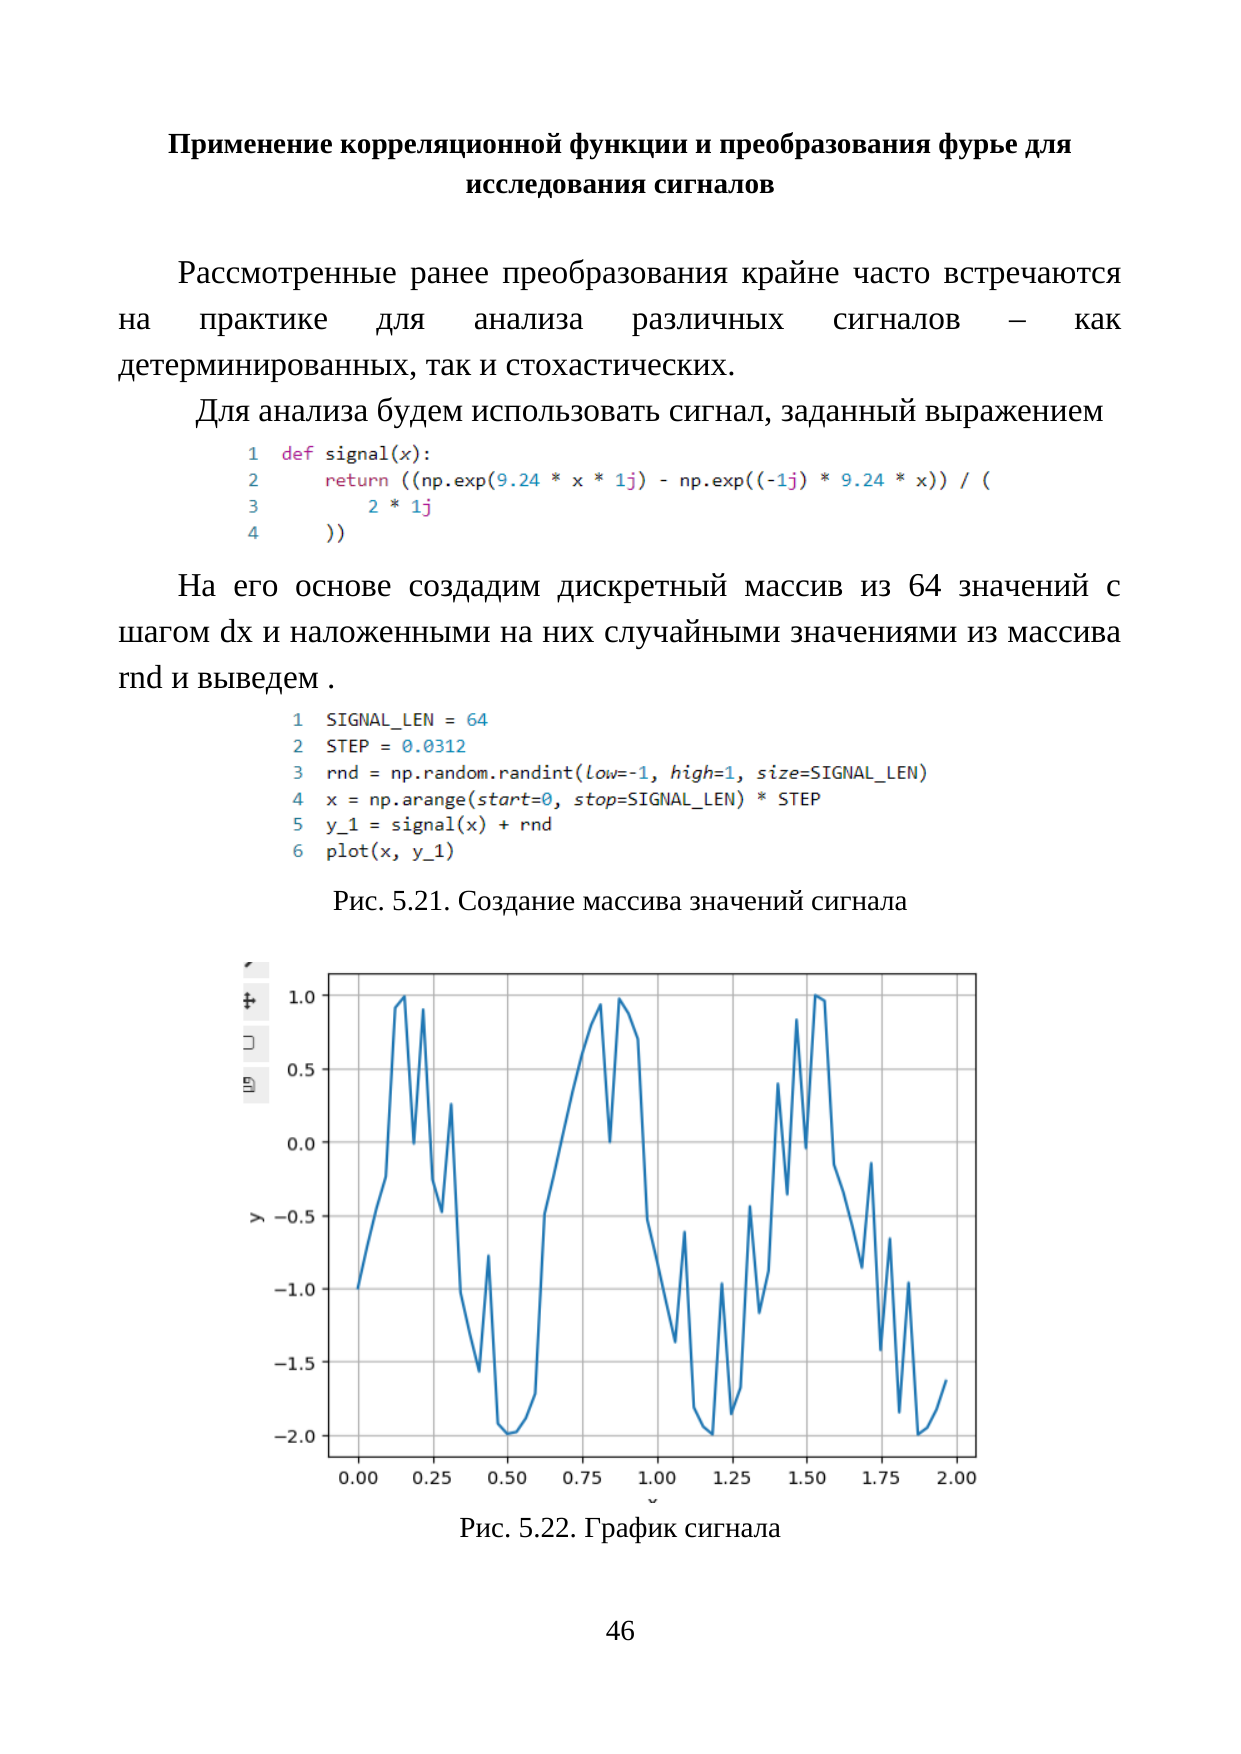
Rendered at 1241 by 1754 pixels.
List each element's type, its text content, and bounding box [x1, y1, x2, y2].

picture [228, 436, 1012, 558]
picture [280, 702, 961, 876]
text Рассмотренные ранее преобразования крайне часто встречаются на практике для анализа различных сигналов – как детерминированных, так и стохастических. [118, 252, 1122, 383]
text На его основе создадим дискретный массив из 64 значений с шагом dx и наложенными на них случайными значениями из массива rnd и выведем . [118, 565, 1122, 695]
text Применение корреляционной функции и преобразования фурье для исследования сигналов [118, 126, 1122, 200]
picture [243, 962, 998, 1503]
text Рис. 5.21. Создание массива значений сигнала [118, 883, 1122, 917]
text Рис. 5.22. График сигнала [118, 1510, 1122, 1544]
